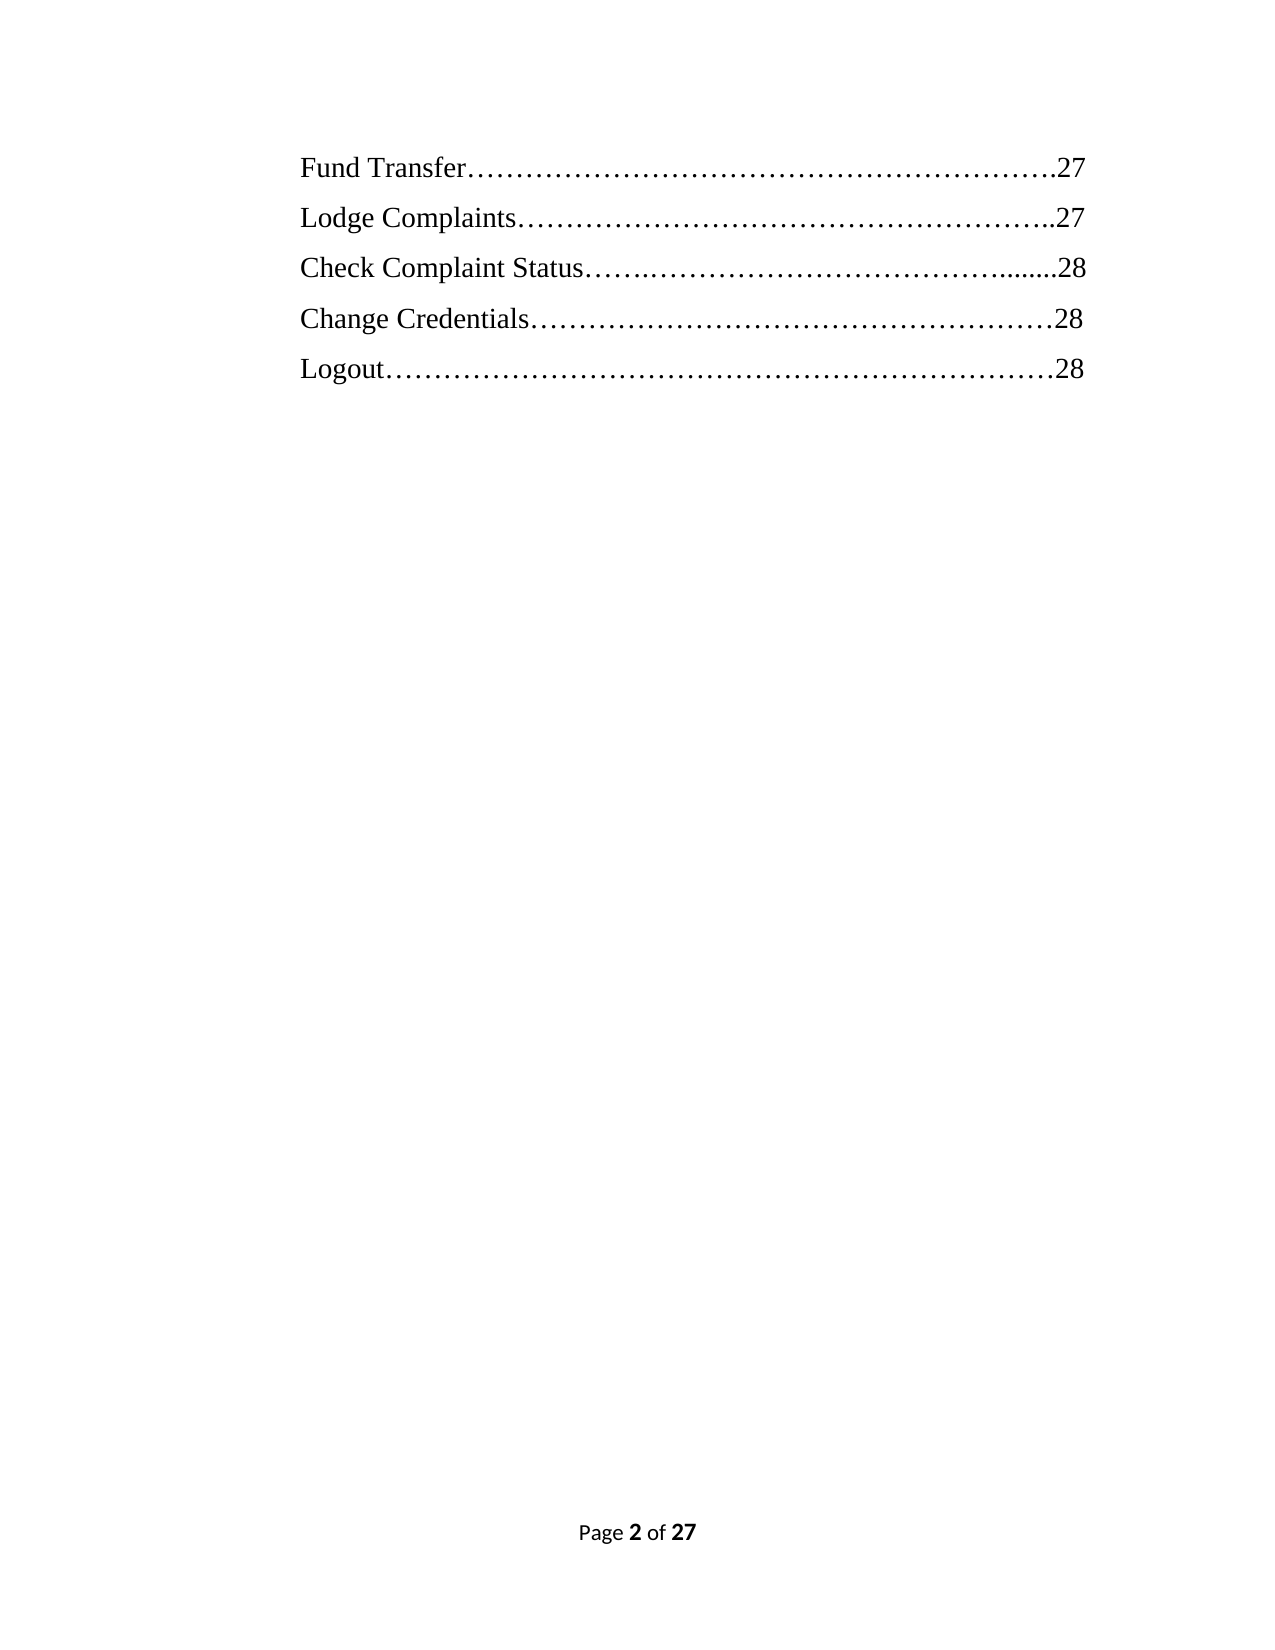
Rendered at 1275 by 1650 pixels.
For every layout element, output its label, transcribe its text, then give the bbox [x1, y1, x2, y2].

list Lodge Complaints………………………………………………..27 [300, 200, 1125, 234]
list Logout……………………………………………………………28 [300, 351, 1125, 385]
list Fund Transfer…………………………………………………….27 [300, 150, 1125, 183]
list Check Complaint Status…….………………………………........28 [300, 251, 1125, 284]
list Change Credentials………………………………………………28 [300, 301, 1125, 334]
